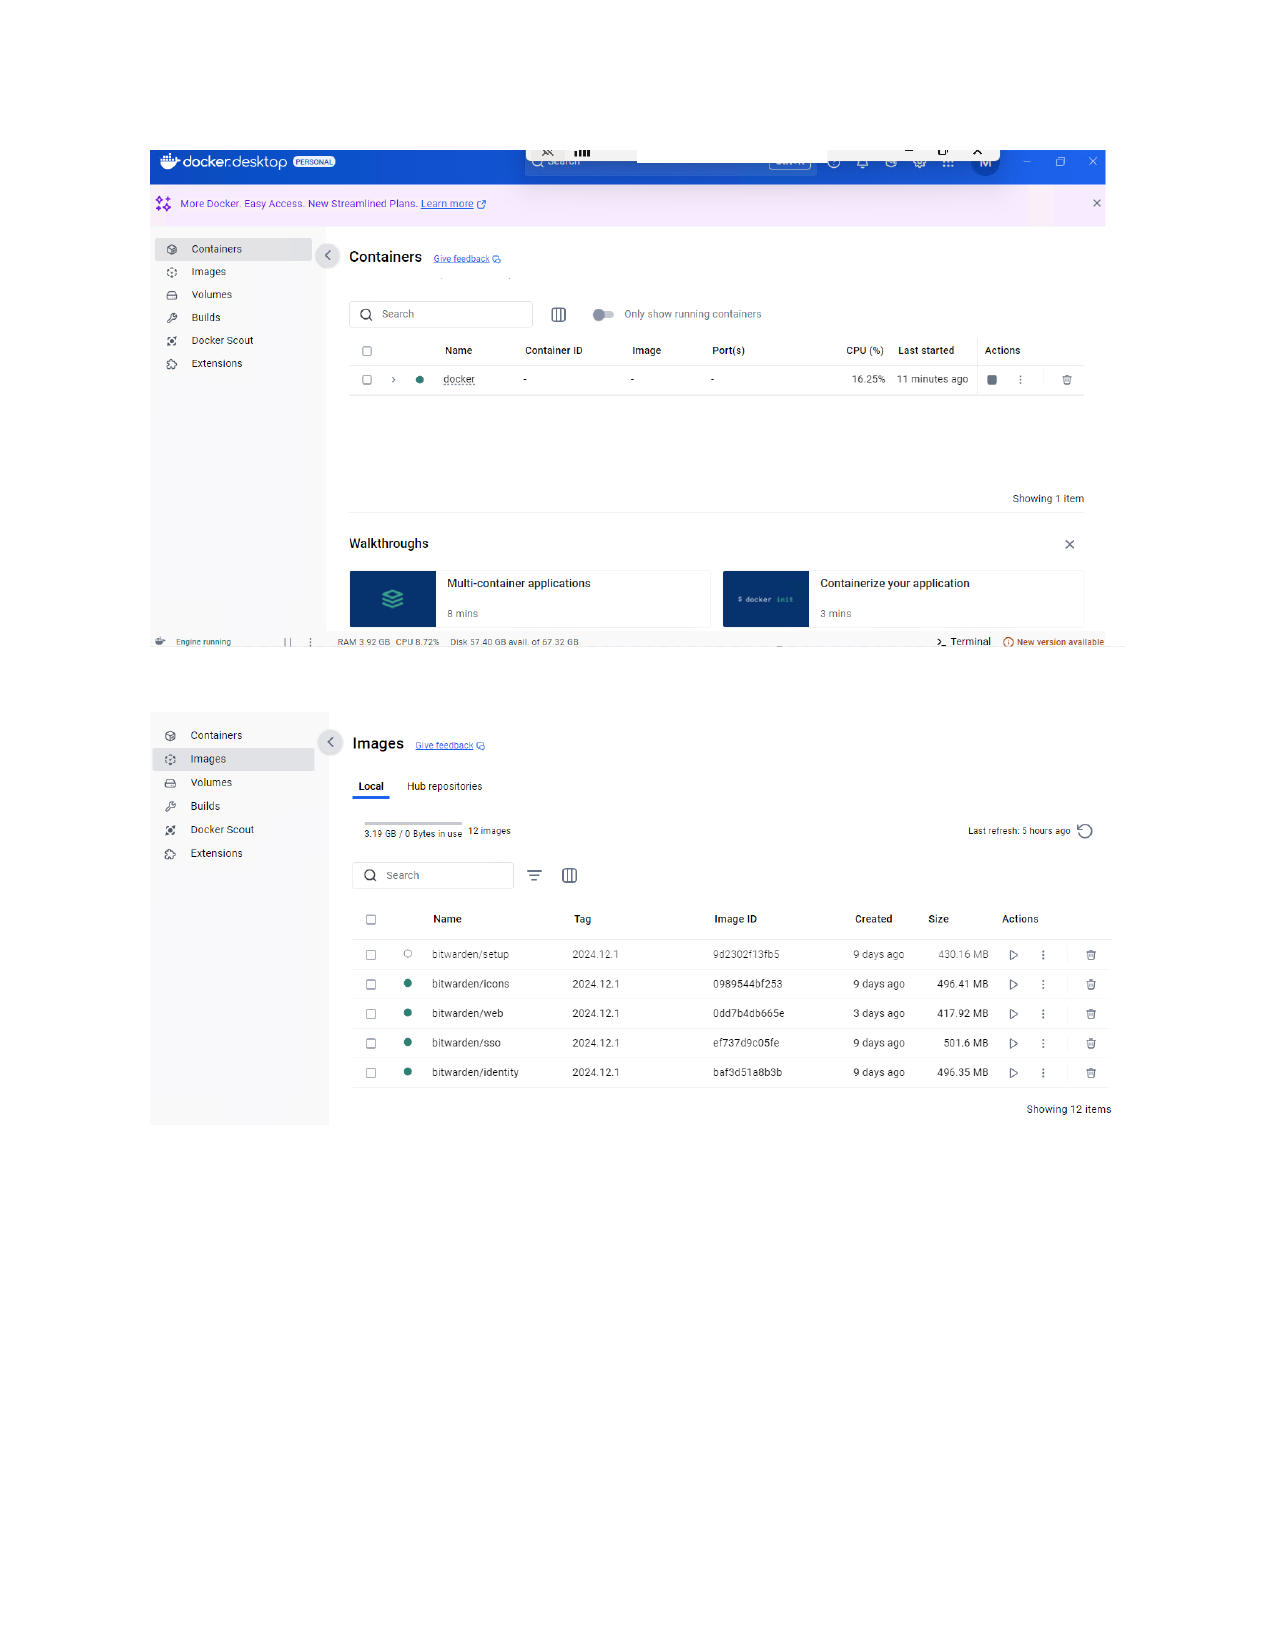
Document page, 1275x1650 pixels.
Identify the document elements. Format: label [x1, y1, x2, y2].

picture [150, 150, 1125, 647]
picture [150, 712, 1125, 1125]
